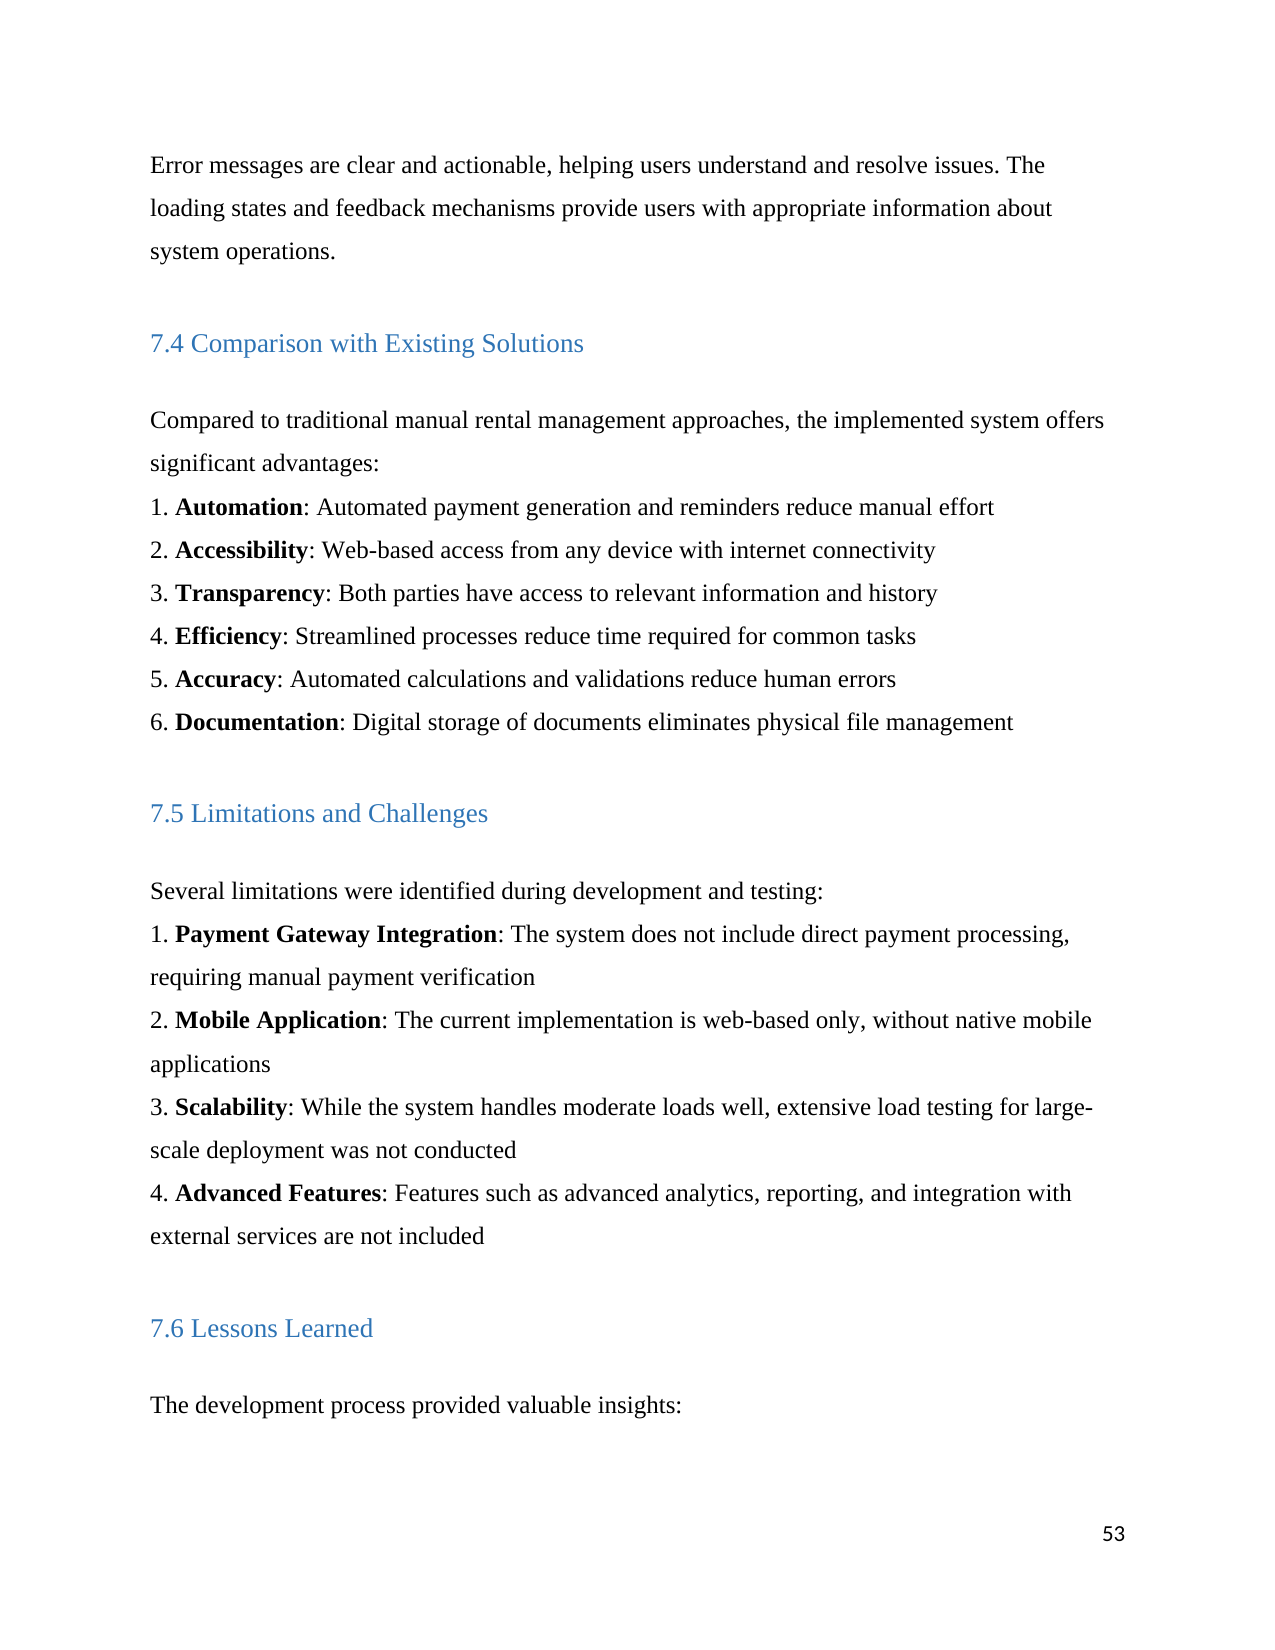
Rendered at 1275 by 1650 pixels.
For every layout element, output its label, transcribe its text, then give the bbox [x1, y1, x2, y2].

subtitle 7.5 Limitations and Challenges [150, 798, 1125, 829]
text 1. Payment Gateway Integration: The system does not include direct payment processing, requiring manual payment verification [150, 919, 1125, 991]
text 4. Efficiency: Streamlined processes reduce time required for common tasks [150, 621, 1125, 650]
text 4. Advanced Features: Features such as advanced analytics, reporting, and integration with external services are not included [150, 1178, 1125, 1250]
subtitle 7.6 Lessons Learned [150, 1312, 1125, 1343]
text 1. Automation: Automated payment generation and reminders reduce manual effort [150, 492, 1125, 520]
text Several limitations were identified during development and testing: [150, 876, 1125, 905]
text 3. Scalability: While the system handles moderate loads well, extensive load testing for large-scale deployment was not conducted [150, 1092, 1125, 1164]
text Compared to traditional manual rental management approaches, the implemented system offers significant advantages: [150, 405, 1125, 477]
text 6. Documentation: Digital storage of documents eliminates physical file management [150, 707, 1125, 736]
text 5. Accuracy: Automated calculations and validations reduce human errors [150, 664, 1125, 693]
subtitle 7.4 Comparison with Existing Solutions [150, 327, 1125, 358]
text Error messages are clear and actionable, helping users understand and resolve issues. The loading states and feedback mechanisms provide users with appropriate information about system operations. [150, 150, 1125, 265]
text 2. Mobile Application: The current implementation is web-based only, without native mobile applications [150, 1006, 1125, 1077]
text 2. Accessibility: Web-based access from any device with internet connectivity [150, 535, 1125, 563]
text The development process provided valuable insights: [150, 1390, 1125, 1419]
text 3. Transparency: Both parties have access to relevant information and history [150, 578, 1125, 607]
